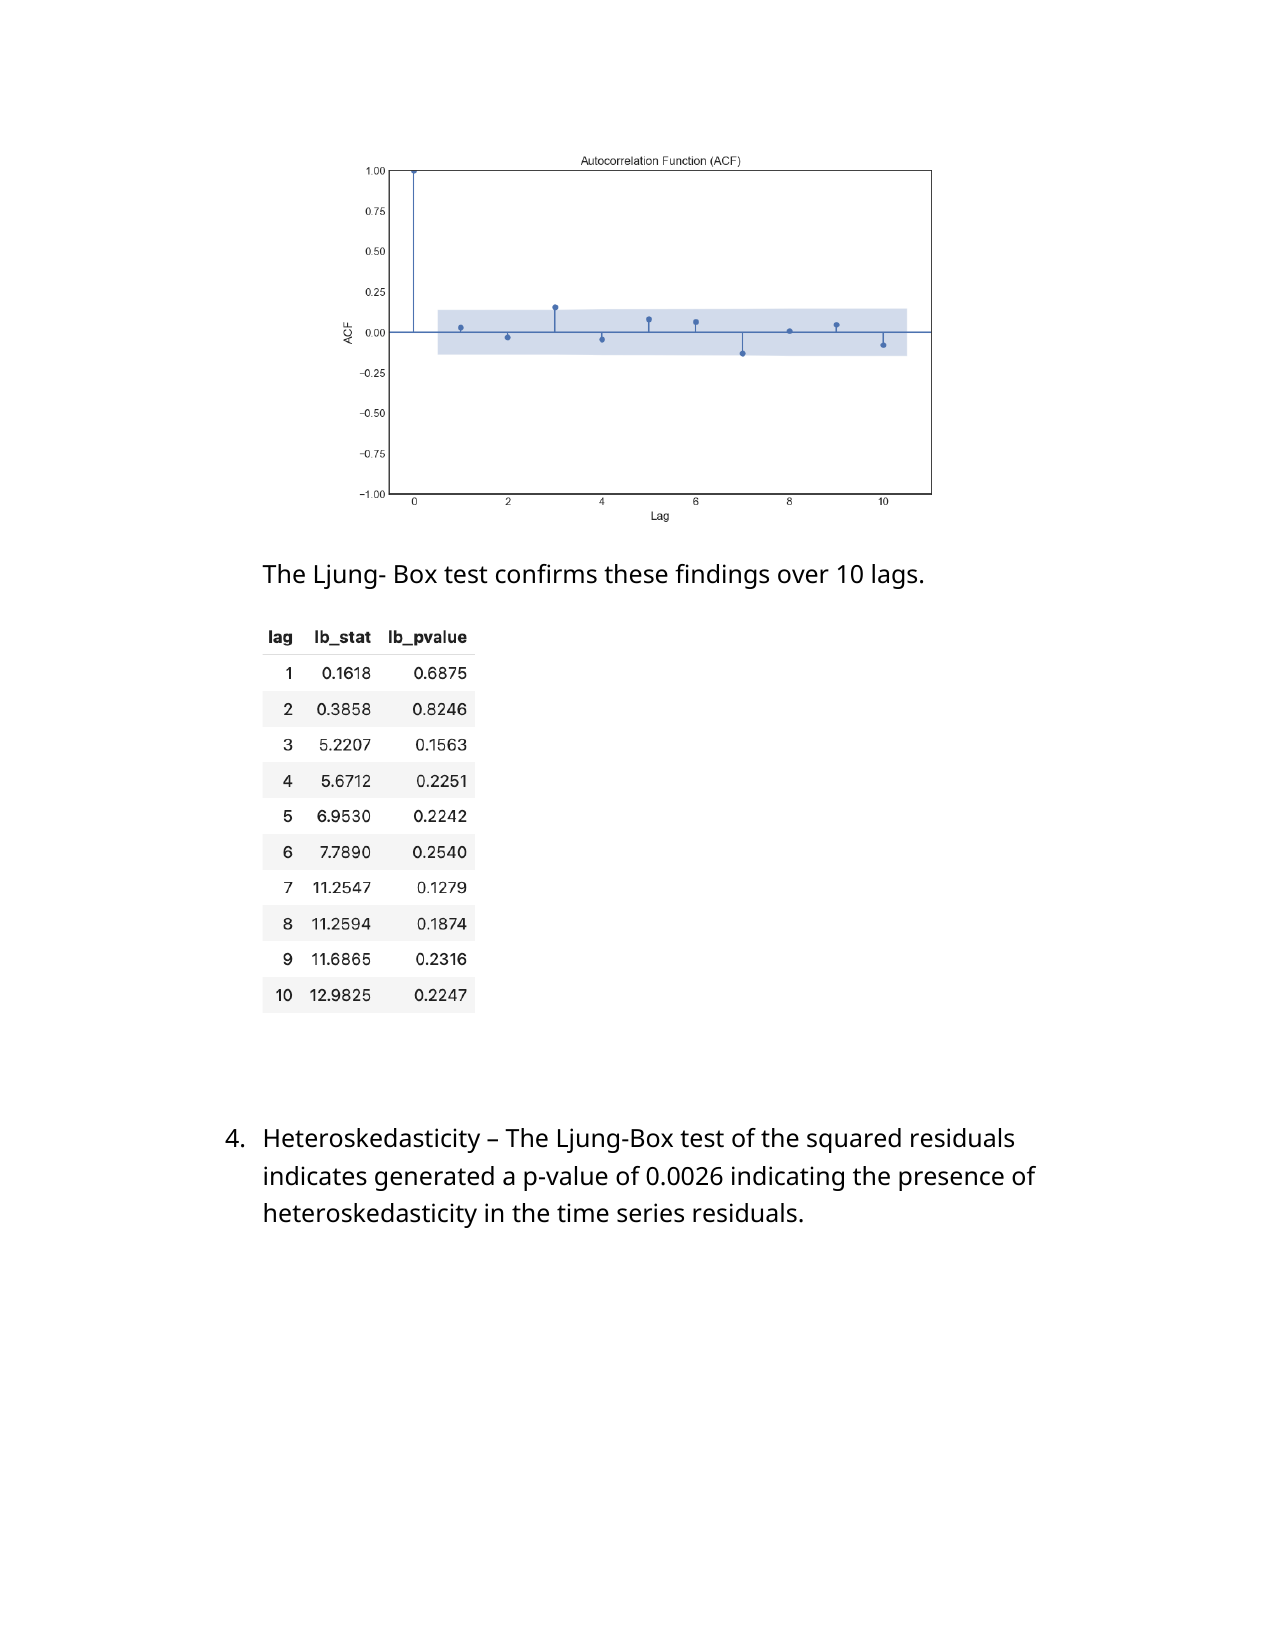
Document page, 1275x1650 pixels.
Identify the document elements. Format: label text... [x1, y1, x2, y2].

picture [337, 150, 938, 528]
text The Ljung- Box test confirms these findings over 10 lags. [262, 556, 1087, 590]
list Heteroskedasticity – The Ljung-Box test of the squared residuals indicates generated a p-value of 0.0026 indicating the presence of heteroskedasticity in the time series residuals. [225, 1121, 1087, 1229]
picture [262, 618, 488, 1030]
